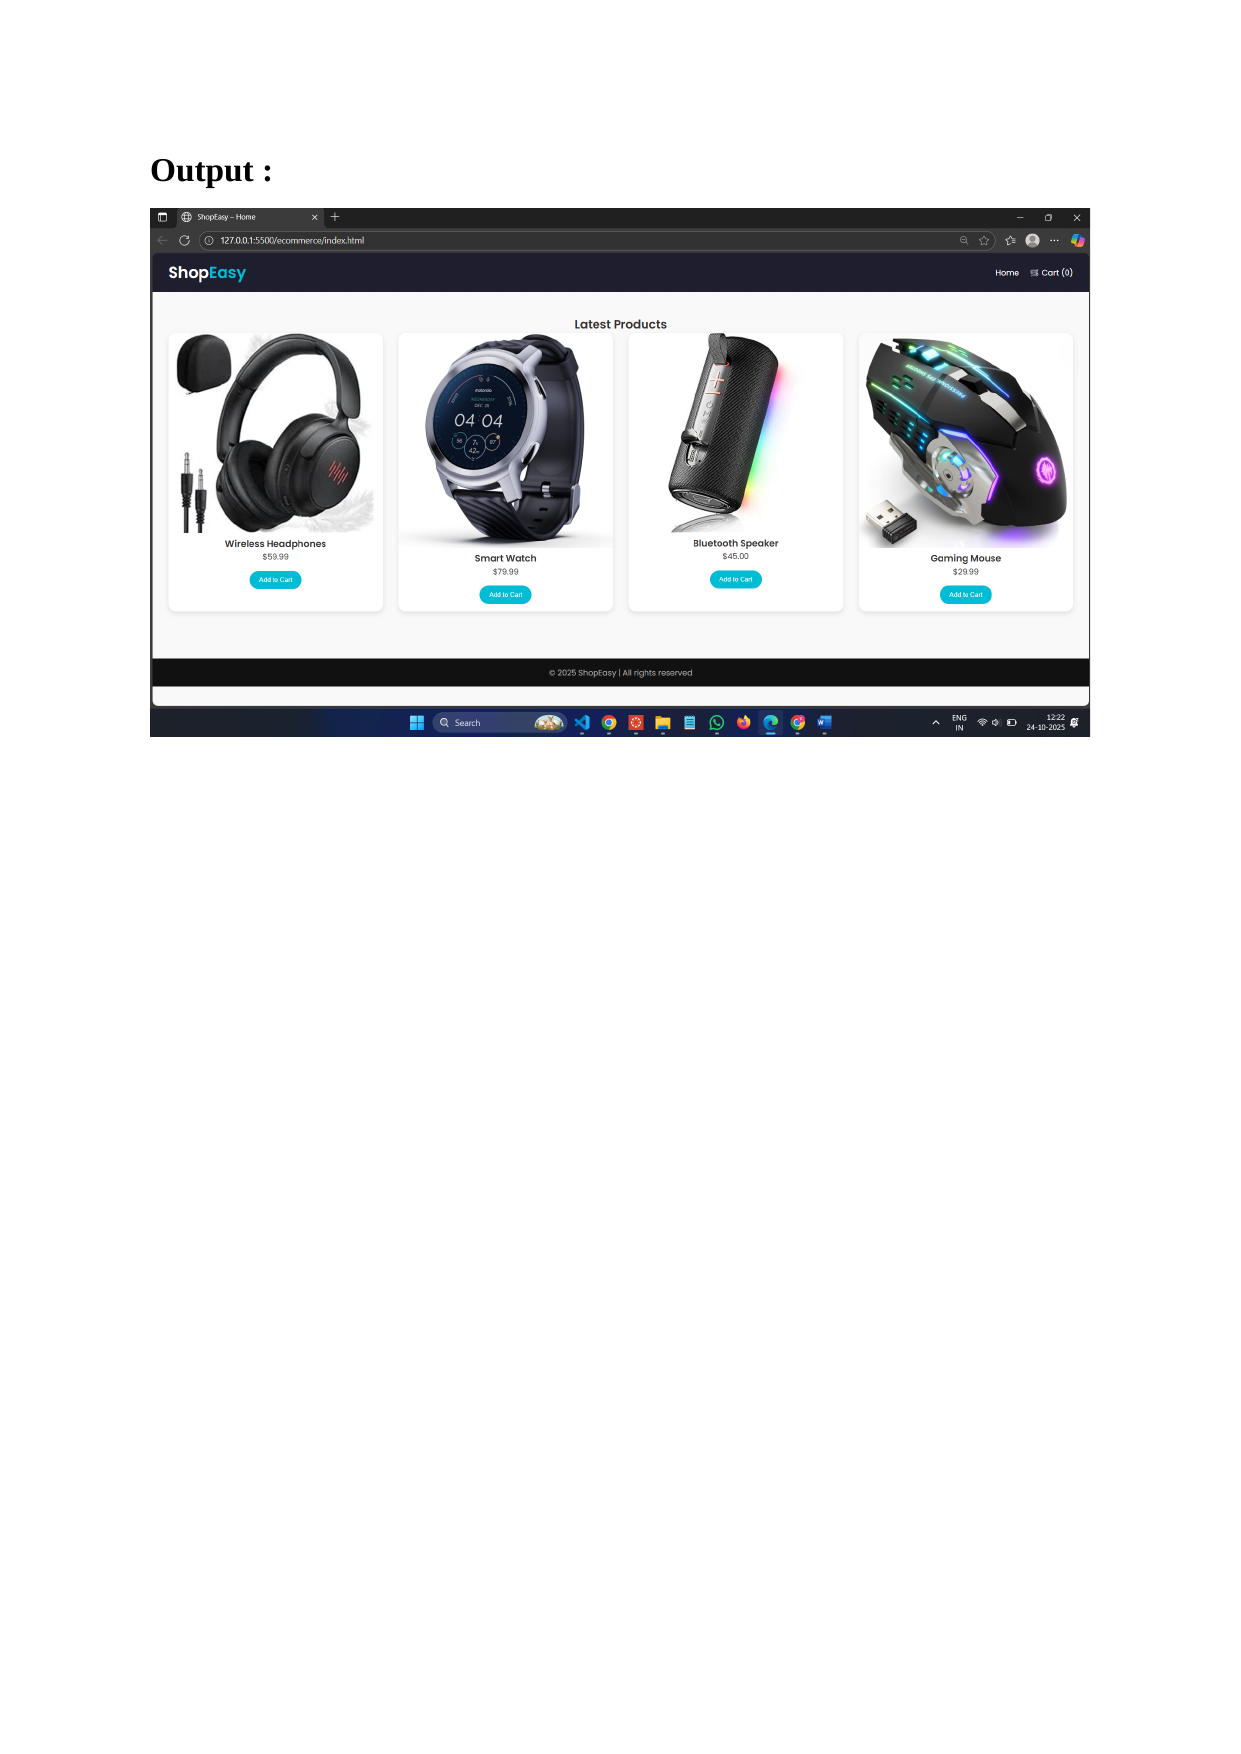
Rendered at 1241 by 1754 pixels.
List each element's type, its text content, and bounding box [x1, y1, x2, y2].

text Output : [150, 150, 1090, 188]
picture [150, 208, 1091, 737]
